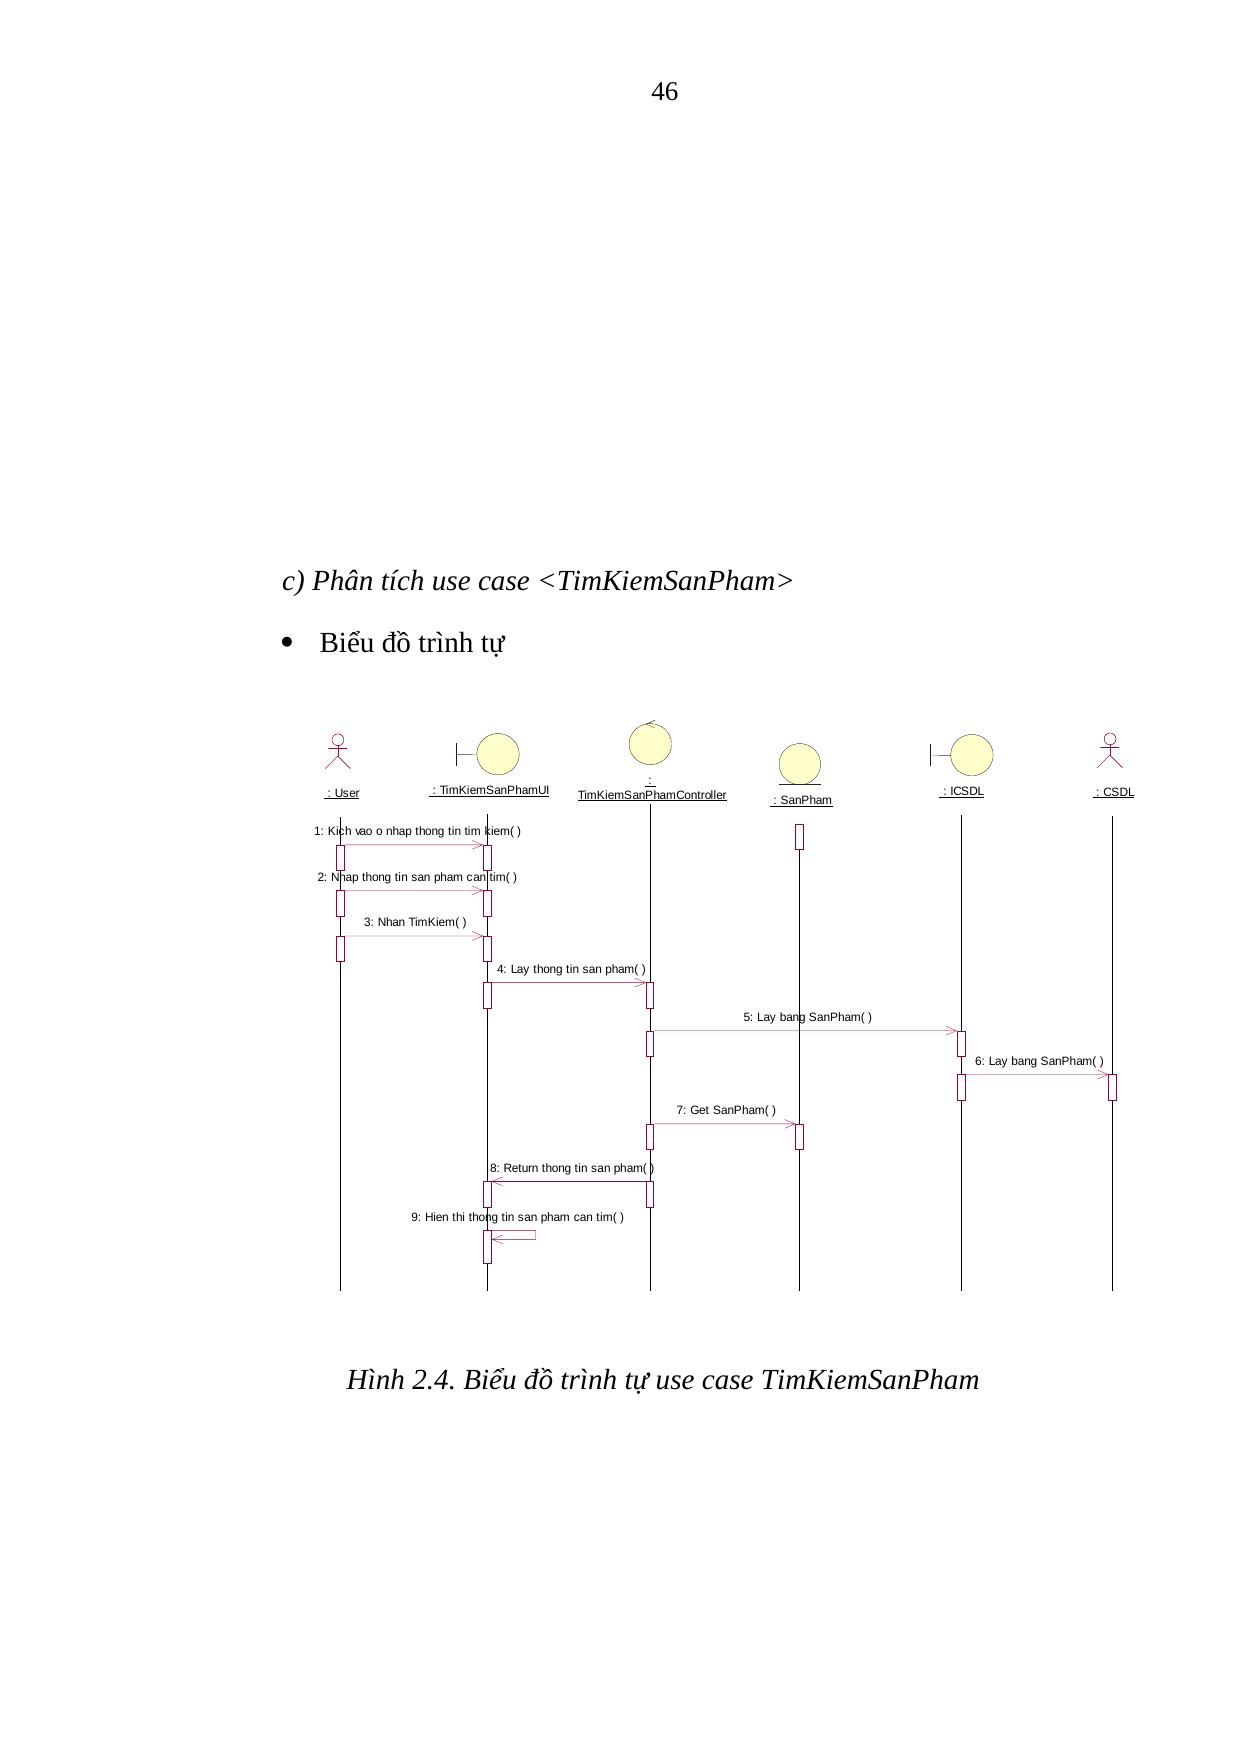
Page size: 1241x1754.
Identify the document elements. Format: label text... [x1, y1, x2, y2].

text Hình 2.4. Biểu đồ trình tự use case TimKiemSanPham [207, 1362, 1122, 1395]
text c) Phân tích use case <TimKiemSanPham> [207, 563, 1122, 596]
list Biểu đồ trình tự [282, 626, 1122, 659]
